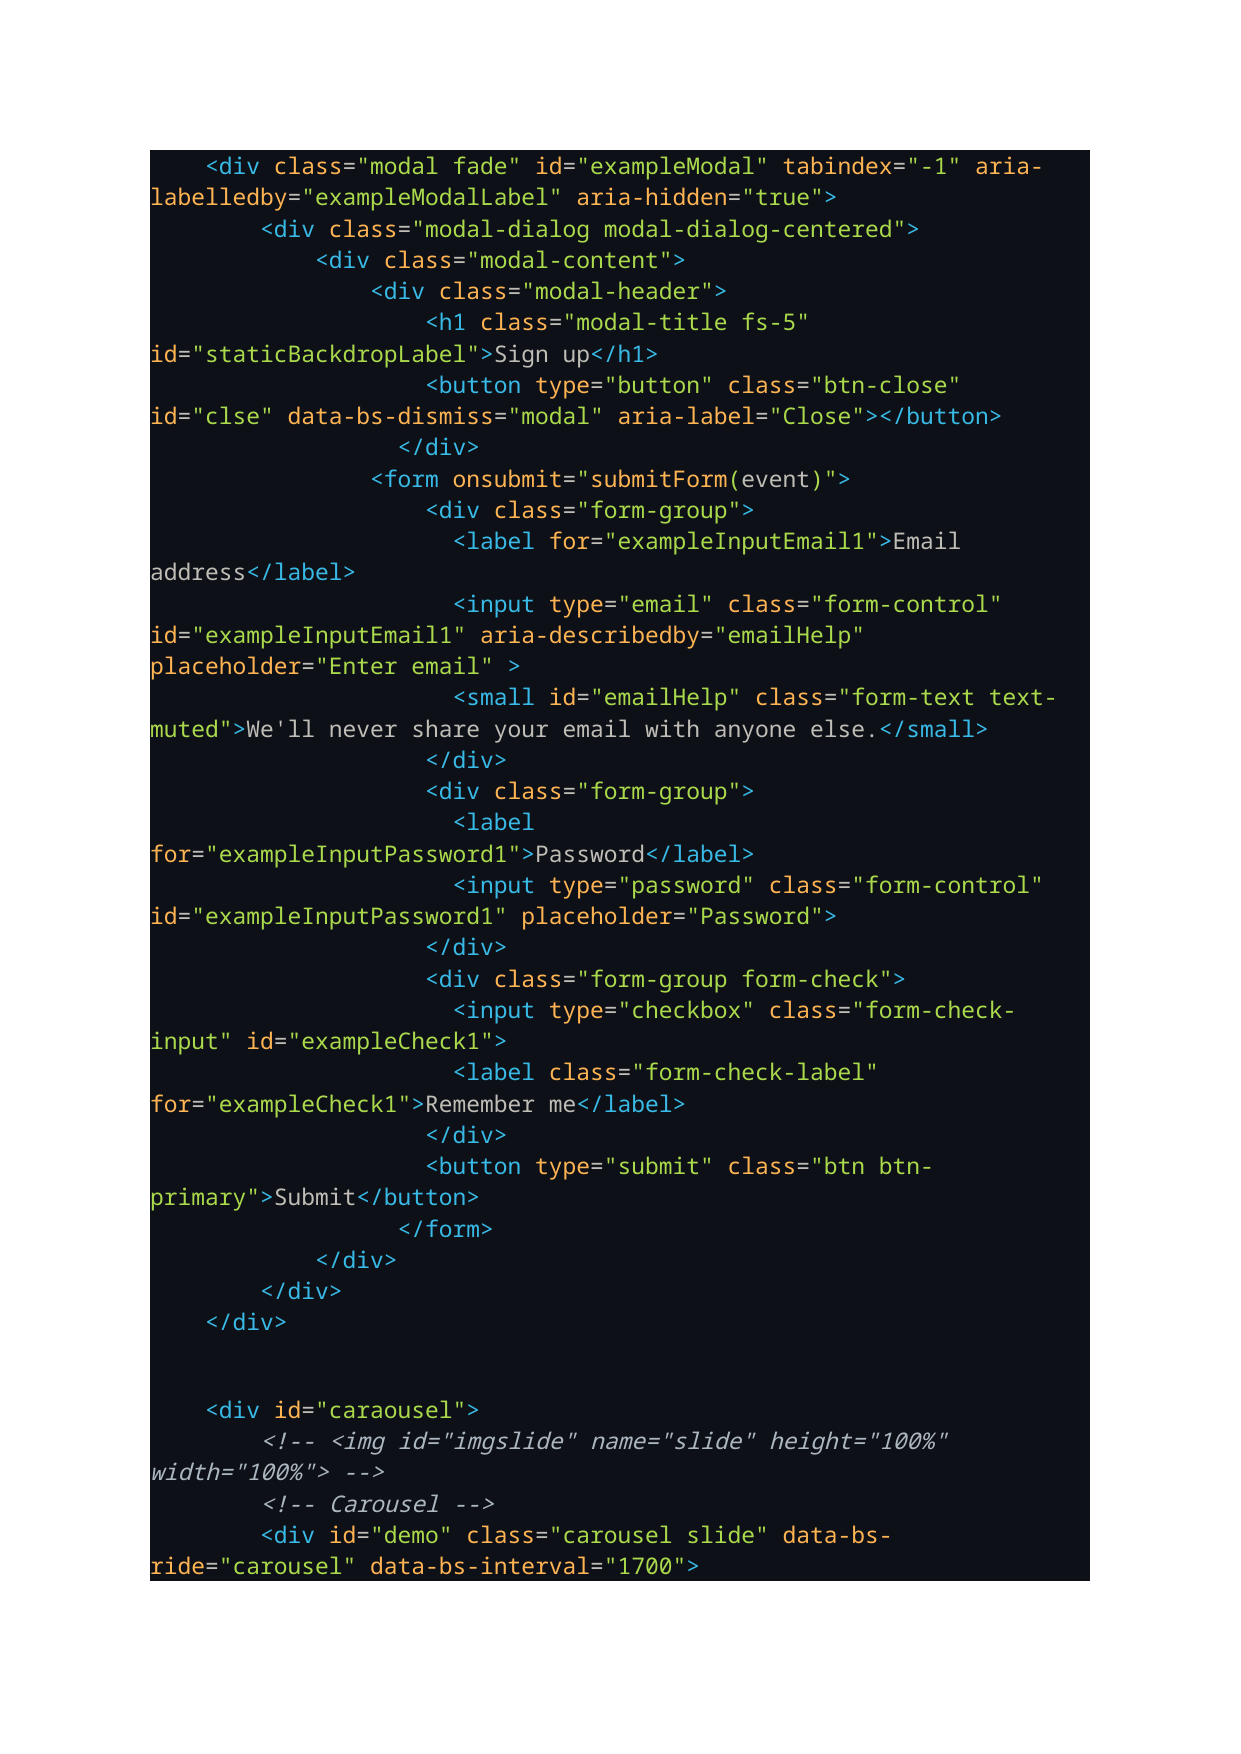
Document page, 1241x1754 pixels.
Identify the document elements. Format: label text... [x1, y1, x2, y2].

text <div class="form-group form-check"> [150, 962, 1090, 994]
text <label for="exampleInputEmail1">Email address</label> [150, 525, 1090, 587]
text </div> [150, 1119, 1090, 1150]
text <div class="modal-header"> [150, 275, 1090, 306]
text <div class="form-group"> [150, 775, 1090, 806]
text <div class="modal-content"> [150, 244, 1090, 275]
text </form> [150, 1212, 1090, 1244]
text <div class="form-group"> [150, 494, 1090, 525]
text <button type="button" class="btn-close" id="clse" data-bs-dismiss="modal" aria-label="Close"></button> [150, 369, 1090, 431]
text <label for="exampleInputPassword1">Password</label> [150, 806, 1090, 869]
text <!-- <img id="imgslide" name="slide" height="100%" width="100%"> --> [150, 1425, 1090, 1487]
text <!-- Carousel --> [150, 1487, 1090, 1519]
text <button type="submit" class="btn btn-primary">Submit</button> [150, 1150, 1090, 1212]
text <div id="demo" class="carousel slide" data-bs-ride="carousel" data-bs-interval="1700"> [150, 1519, 1090, 1581]
text </div> [150, 931, 1090, 962]
text <h1 class="modal-title fs-5" id="staticBackdropLabel">Sign up</h1> [150, 306, 1090, 369]
text </div> [150, 431, 1090, 462]
text </div> [150, 1275, 1090, 1306]
text <form onsubmit="submitForm(event)"> [150, 462, 1090, 494]
text <div class="modal-dialog modal-dialog-centered"> [150, 212, 1090, 244]
text <div id="caraousel"> [150, 1394, 1090, 1425]
text <input type="password" class="form-control" id="exampleInputPassword1" placeholder="Password"> [150, 869, 1090, 931]
text <input type="email" class="form-control" id="exampleInputEmail1" aria-describedby="emailHelp" placeholder="Enter email" > [150, 587, 1090, 681]
text <input type="checkbox" class="form-check-input" id="exampleCheck1"> [150, 994, 1090, 1056]
text <div class="modal fade" id="exampleModal" tabindex="-1" aria-labelledby="exampleModalLabel" aria-hidden="true"> [150, 150, 1090, 212]
text <small id="emailHelp" class="form-text text-muted">We'll never share your email with anyone else.</small> [150, 681, 1090, 744]
text </div> [150, 1244, 1090, 1275]
text </div> [150, 1306, 1090, 1337]
text <label class="form-check-label" for="exampleCheck1">Remember me</label> [150, 1056, 1090, 1119]
text </div> [150, 744, 1090, 775]
